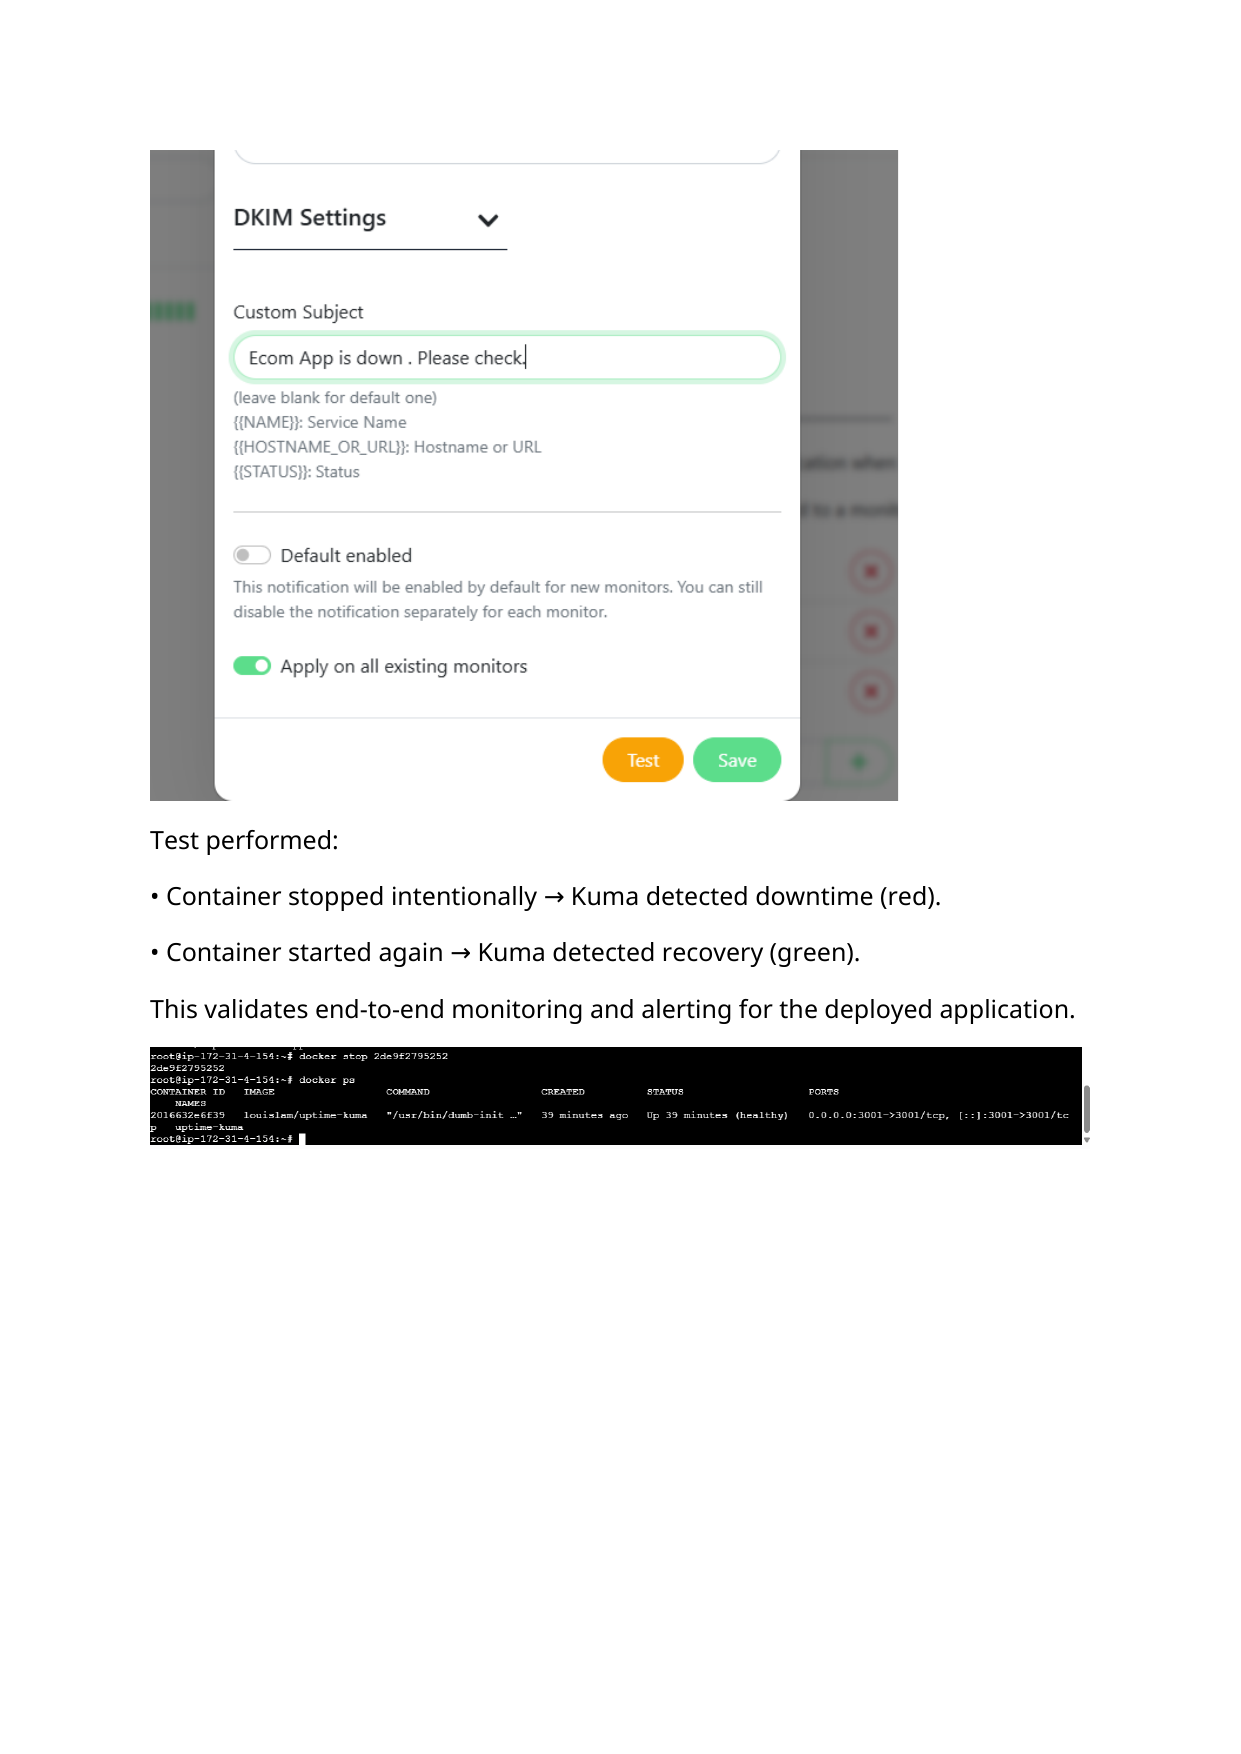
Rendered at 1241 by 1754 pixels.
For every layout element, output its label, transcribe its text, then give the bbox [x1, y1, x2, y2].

picture [150, 1047, 1091, 1149]
text Test performed: [150, 823, 1090, 857]
picture [150, 150, 899, 801]
text • Container stopped intentionally → Kuma detected downtime (red). [150, 879, 1090, 913]
text This validates end-to-end monitoring and alerting for the deployed application. [150, 991, 1090, 1025]
text • Container started again → Kuma detected recovery (green). [150, 935, 1090, 969]
